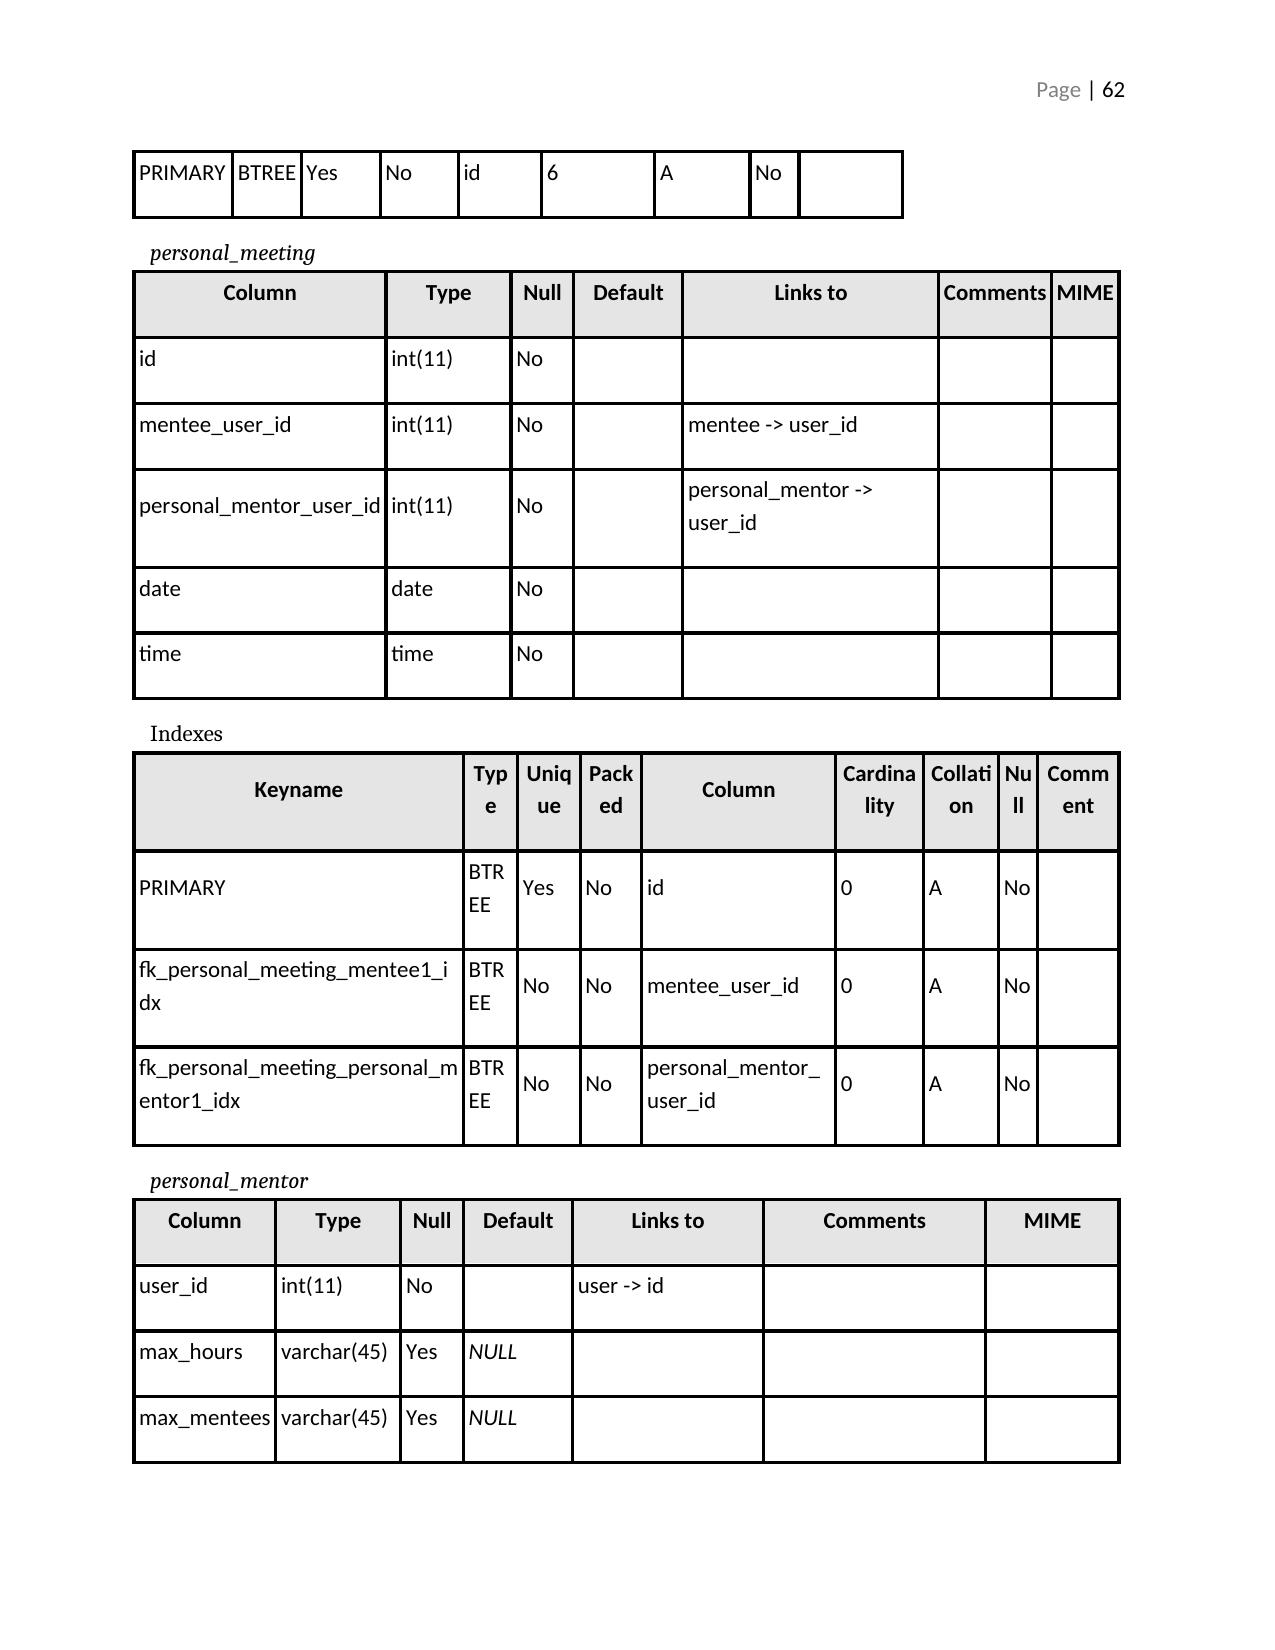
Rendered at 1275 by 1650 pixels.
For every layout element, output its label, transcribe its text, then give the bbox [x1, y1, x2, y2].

table_cell No [1000, 1049, 1036, 1143]
table_header Collation [925, 755, 997, 849]
table_cell 0 [837, 853, 922, 947]
table_cell varchar(45) [277, 1333, 399, 1395]
table_cell [940, 635, 1050, 697]
table_cell fk_personal_meeting_mentee1_idx [136, 951, 462, 1045]
table_cell time [388, 635, 509, 697]
table_cell int(11) [388, 405, 509, 467]
table_cell A [925, 853, 997, 947]
table_cell No [513, 635, 572, 697]
table_cell [1039, 1049, 1117, 1143]
table_cell [765, 1333, 984, 1395]
table_cell [465, 1267, 571, 1329]
table_cell 0 [837, 951, 922, 1045]
table_cell A [925, 1049, 997, 1143]
table_cell [684, 635, 937, 697]
table_header MIME [987, 1201, 1117, 1263]
table_header Type [388, 273, 509, 336]
table_cell BTREE [465, 1049, 516, 1143]
table_cell No [513, 405, 572, 467]
table_cell [940, 405, 1050, 467]
table_header Type [465, 755, 516, 849]
table_header Null [402, 1201, 462, 1263]
table_header MIME [1053, 273, 1117, 336]
table_cell No [513, 569, 572, 631]
table_cell [1053, 339, 1117, 402]
table_header Links to [574, 1201, 762, 1263]
table_cell [987, 1267, 1117, 1329]
table_cell NULL [465, 1398, 571, 1461]
table_cell [575, 569, 681, 631]
table_cell [1053, 635, 1117, 697]
table_header Column [136, 1201, 274, 1263]
table_cell No [1000, 951, 1036, 1045]
table_header Null [1000, 755, 1036, 849]
table_cell No [519, 1049, 579, 1143]
table_cell [987, 1398, 1117, 1461]
table_cell [1053, 405, 1117, 467]
table_cell A [925, 951, 997, 1045]
table_cell [574, 1333, 762, 1395]
table_header Comments [765, 1201, 984, 1263]
table_cell fk_personal_meeting_personal_mentor1_idx [136, 1049, 462, 1143]
table_header Column [643, 755, 834, 849]
table_cell PRIMARY [136, 153, 231, 216]
table_cell Yes [402, 1398, 462, 1461]
table_cell personal_mentor -> user_id [684, 471, 937, 566]
table_cell [575, 405, 681, 467]
table_header Keyname [136, 755, 462, 849]
table_cell [575, 471, 681, 566]
table_header Packed [582, 755, 640, 849]
subtitle Indexes [150, 721, 1125, 747]
table_cell No [582, 1049, 640, 1143]
table_header Default [575, 273, 681, 336]
table_cell Yes [303, 153, 379, 216]
table_cell No [1000, 853, 1036, 947]
table_cell BTREE [234, 153, 300, 216]
table_cell personal_mentor_user_id [643, 1049, 834, 1143]
table_cell BTREE [465, 853, 516, 947]
table_header Default [465, 1201, 571, 1263]
table_header Comments [940, 273, 1050, 336]
table_cell NULL [465, 1333, 571, 1395]
table_header Type [277, 1201, 399, 1263]
table_cell Yes [519, 853, 579, 947]
table_cell id [136, 339, 384, 402]
table_cell [575, 635, 681, 697]
table_cell [684, 339, 937, 402]
table_cell user -> id [574, 1267, 762, 1329]
table_cell No [402, 1267, 462, 1329]
table_cell int(11) [277, 1267, 399, 1329]
table_cell [684, 569, 937, 631]
table_cell max_hours [136, 1333, 274, 1395]
table_cell PRIMARY [136, 853, 462, 947]
table_cell [574, 1398, 762, 1461]
table_cell mentee -> user_id [684, 405, 937, 467]
table_cell [1039, 853, 1117, 947]
table_cell No [513, 471, 572, 566]
subtitle personal_mentor [150, 1167, 1125, 1194]
table_cell [940, 569, 1050, 631]
table_cell Yes [402, 1333, 462, 1395]
table_cell A [656, 153, 748, 216]
table_cell No [752, 153, 797, 216]
table_cell [1039, 951, 1117, 1045]
table_cell max_mentees [136, 1398, 274, 1461]
table_cell [987, 1333, 1117, 1395]
table_cell mentee_user_id [643, 951, 834, 1045]
table_cell No [513, 339, 572, 402]
table_header Null [513, 273, 572, 336]
table_cell [1053, 569, 1117, 631]
table_cell id [643, 853, 834, 947]
table_cell [1053, 471, 1117, 566]
subtitle personal_meeting [150, 240, 1125, 266]
table_cell 6 [543, 153, 653, 216]
table_cell [940, 471, 1050, 566]
table_cell date [388, 569, 509, 631]
table_cell No [582, 853, 640, 947]
table_cell int(11) [388, 339, 509, 402]
table_header Cardinality [837, 755, 922, 849]
table_header Unique [519, 755, 579, 849]
table_cell id [460, 153, 540, 216]
table_cell [940, 339, 1050, 402]
table_cell [765, 1267, 984, 1329]
table_cell No [582, 951, 640, 1045]
table_cell 0 [837, 1049, 922, 1143]
table_cell date [136, 569, 384, 631]
table_cell varchar(45) [277, 1398, 399, 1461]
table_cell [801, 153, 901, 216]
table_cell mentee_user_id [136, 405, 384, 467]
table_header Links to [684, 273, 937, 336]
table_header Column [136, 273, 384, 336]
table_cell [765, 1398, 984, 1461]
table_cell [575, 339, 681, 402]
table_cell int(11) [388, 471, 509, 566]
table_cell BTREE [465, 951, 516, 1045]
table_cell time [136, 635, 384, 697]
table_cell personal_mentor_user_id [136, 471, 384, 566]
table_header Comment [1039, 755, 1117, 849]
table_cell user_id [136, 1267, 274, 1329]
table_cell No [519, 951, 579, 1045]
table_cell No [382, 153, 457, 216]
